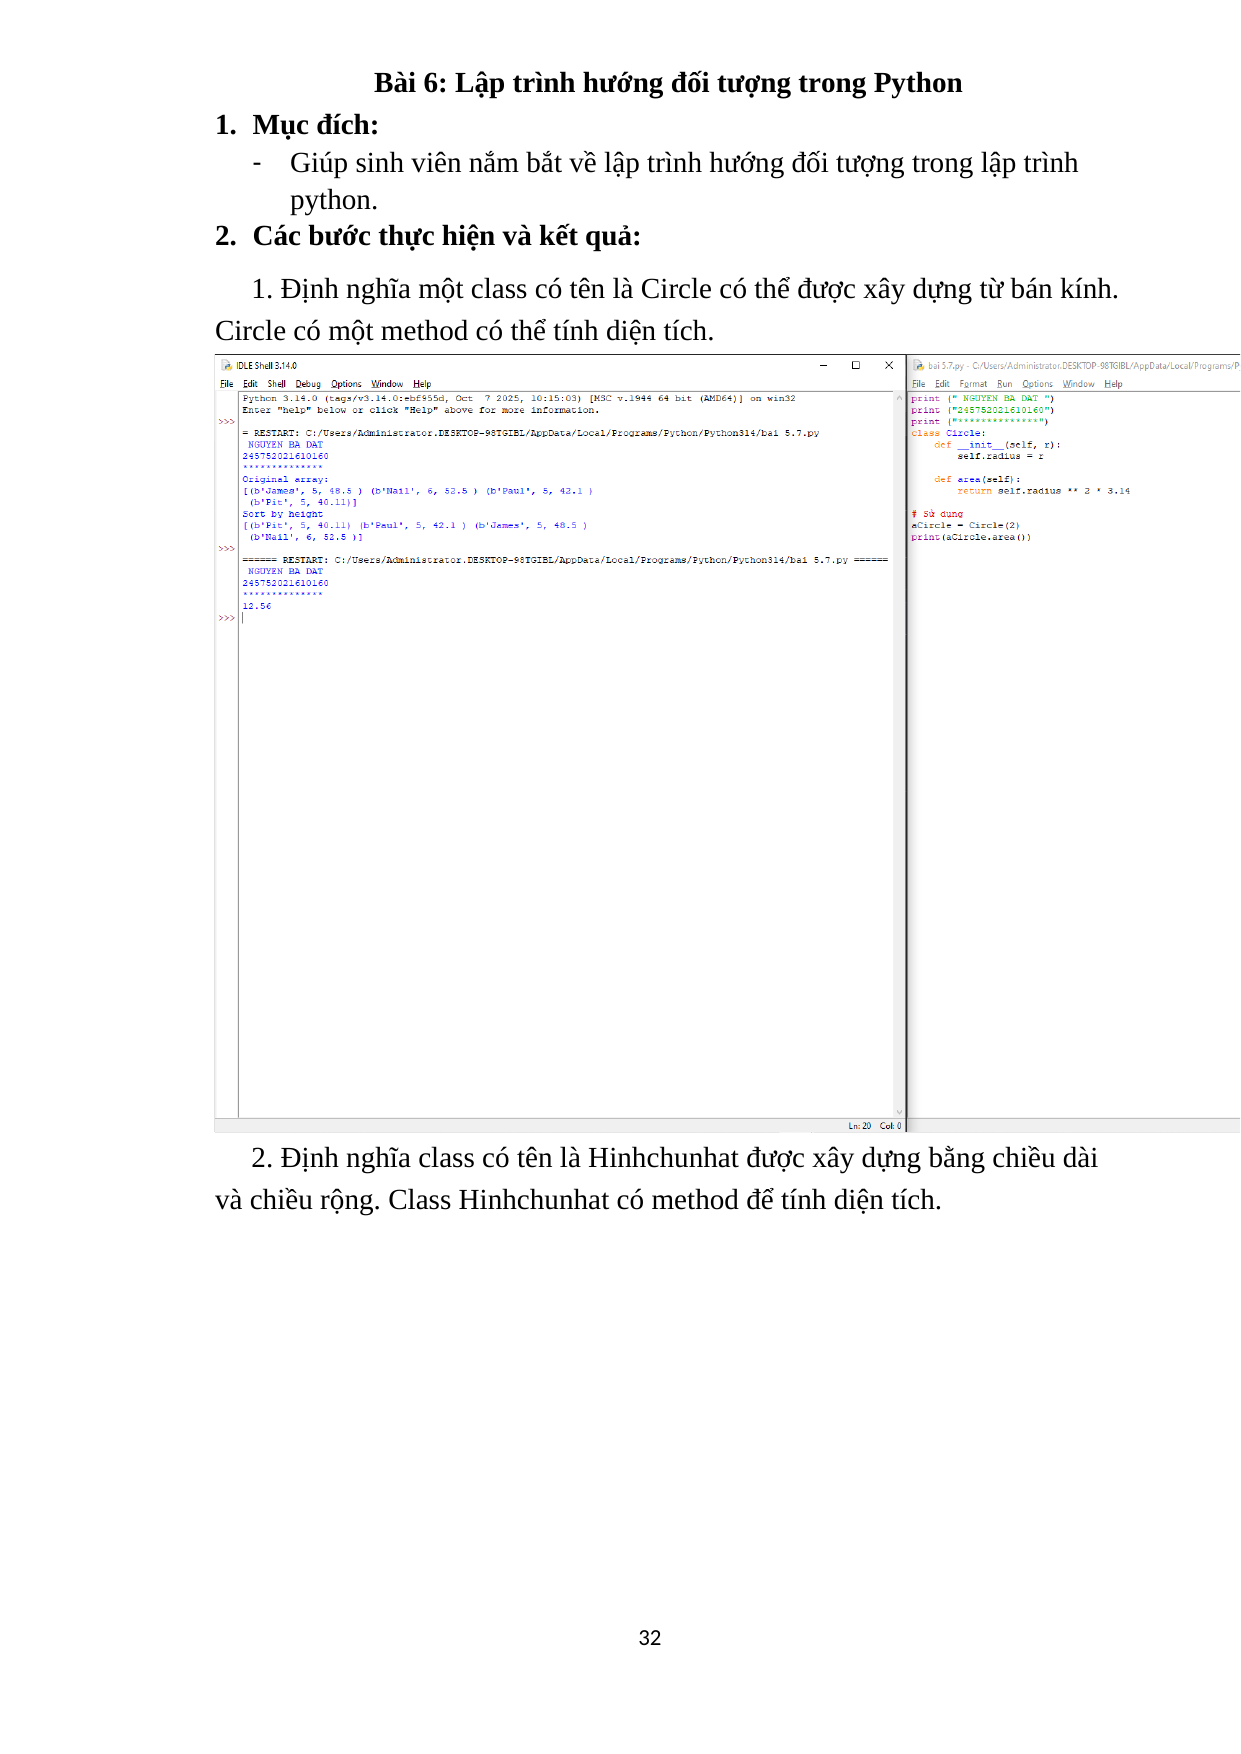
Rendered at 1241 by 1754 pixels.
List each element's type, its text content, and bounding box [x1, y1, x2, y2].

text 2. Định nghĩa class có tên là Hinhchunhat được xây dựng bằng chiều dài và chiều rộng. Class Hinhchunhat có method để tính diện tích. [215, 1140, 1122, 1215]
list Mục đích: [215, 107, 1122, 141]
text 1. Định nghĩa một class có tên là Circle có thể được xây dựng từ bán kính. Circle có một method có thể tính diện tích. [215, 271, 1122, 346]
list Các bước thực hiện và kết quả: [215, 218, 1122, 252]
list Giúp sinh viên nắm bắt về lập trình hướng đối tượng trong lập trình python. [252, 144, 1122, 215]
text Bài 6: Lập trình hướng đối tượng trong Python [215, 66, 1122, 99]
picture [214, 354, 1241, 1133]
